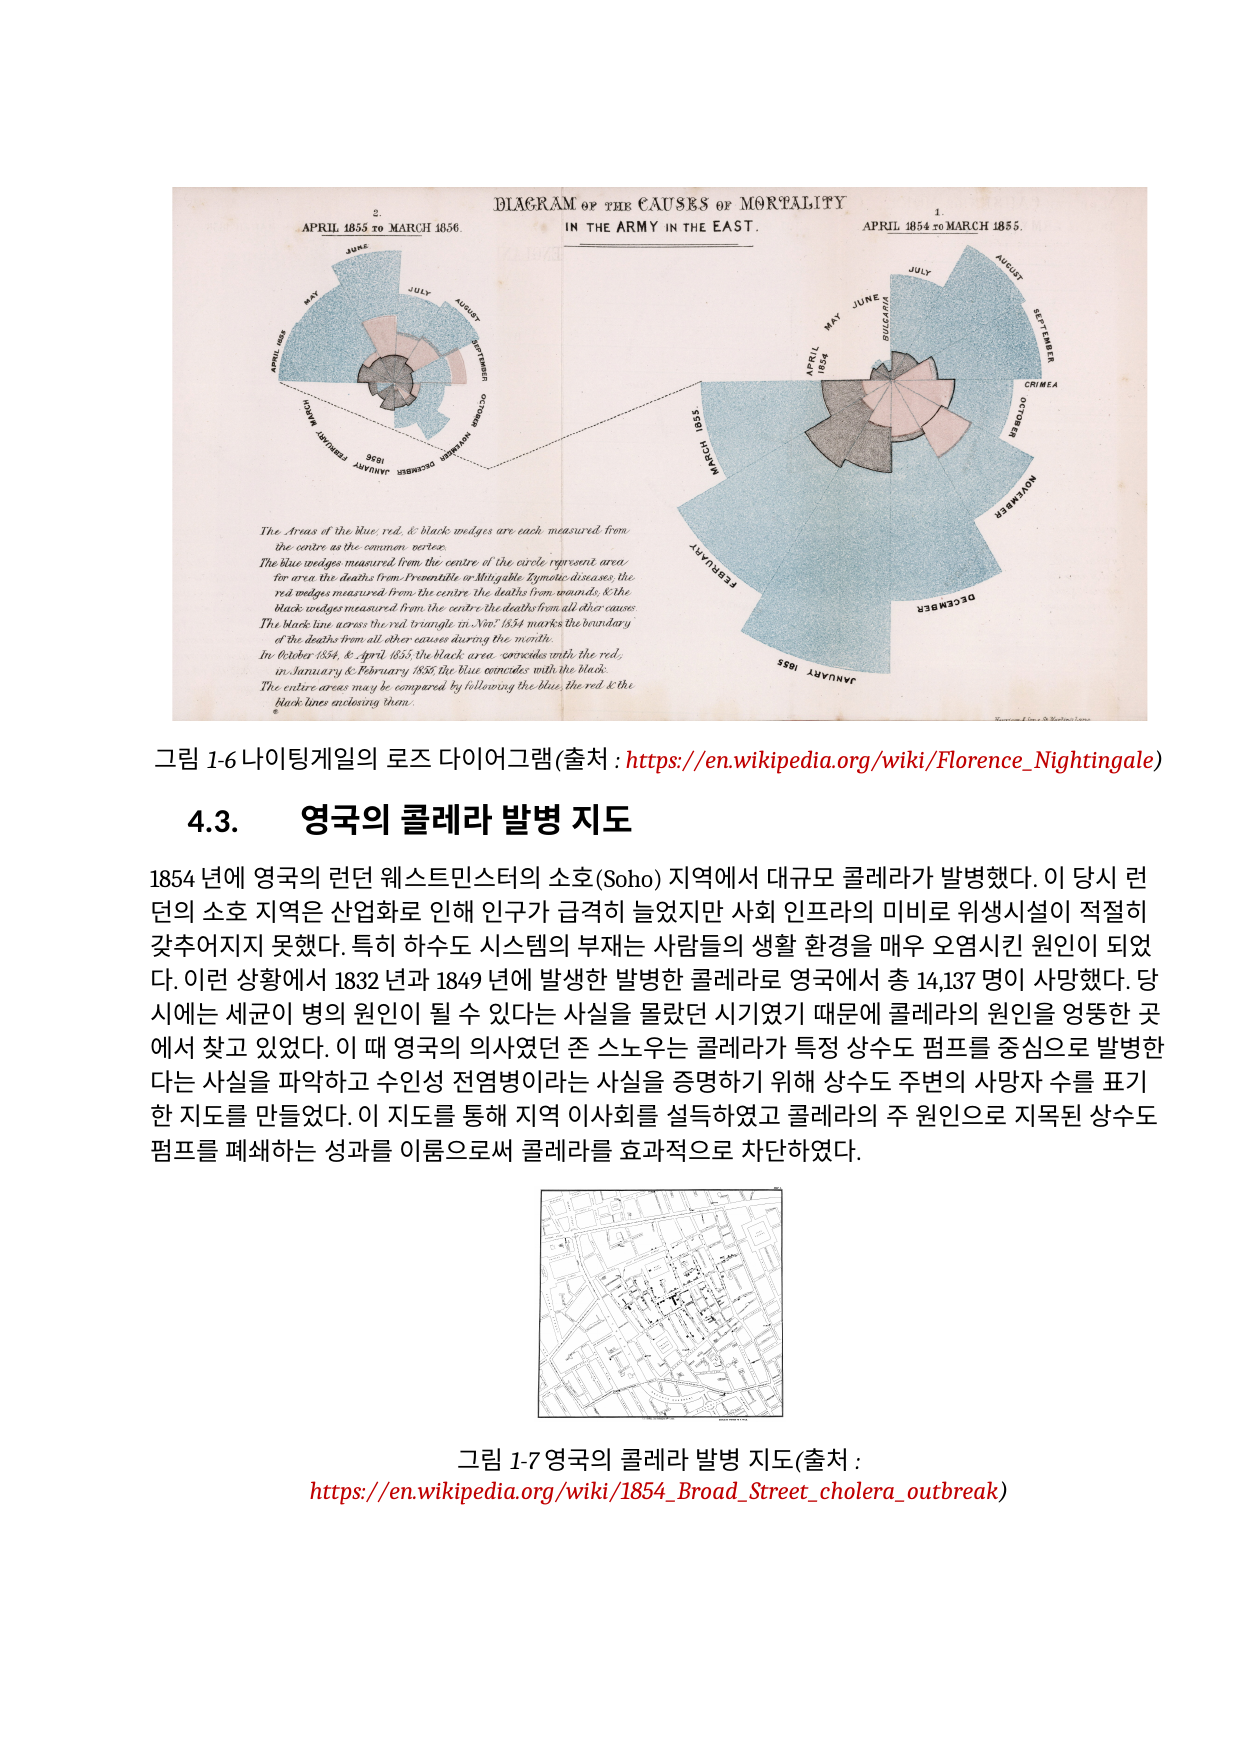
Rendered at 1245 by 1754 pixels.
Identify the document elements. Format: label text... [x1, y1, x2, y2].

text 그림 1-7 영국의 콜레라 발병 지도(출처 : https://en.wikipedia.org/wiki/1854_Broad_Street_cholera_outbreak) [150, 1443, 1170, 1506]
picture [172, 187, 1148, 721]
picture [534, 1186, 786, 1422]
subtitle 영국의 콜레라 발병 지도 [187, 796, 1170, 842]
text 그림 1-6 나이팅게일의 로즈 다이어그램(출처 : https://en.wikipedia.org/wiki/Florence_Nightingale) [150, 742, 1170, 776]
text 1854년에 영국의 런던 웨스트민스터의 소호(Soho) 지역에서 대규모 콜레라가 발병했다. 이 당시 런던의 소호 지역은 산업화로 인해 인구가 급격히 늘었지만 사회 인프라의 미비로 위생시설이 적절히 갖추어지지 못했다. 특히 하수도 시스템의 부재는 사람들의 생활 환경을 매우 오염시킨 원인이 되었다. 이런 상황에서 1832년과 1849년에 발생한 발병한 콜레라로 영국에서 총 14,137명이 사망했다. 당시에는 세균이 병의 원인이 될 수 있다는 사실을 몰랐던 시기였기 때문에 콜레라의 원인을 엉뚱한 곳에서 찾고 있었다. 이 때 영국의 의사였던 존 스노우는 콜레라가 특정 상수도 펌프를 중심으로 발병한다는 사실을 파악하고 수인성 전염병이라는 사실을 증명하기 위해 상수도 주변의 사망자 수를 표기한 지도를 만들었다. 이 지도를 통해 지역 이사회를 설득하였고 콜레라의 주 원인으로 지목된 상수도 펌프를 폐쇄하는 성과를 이룸으로써 콜레라를 효과적으로 차단하였다. [150, 861, 1170, 1167]
